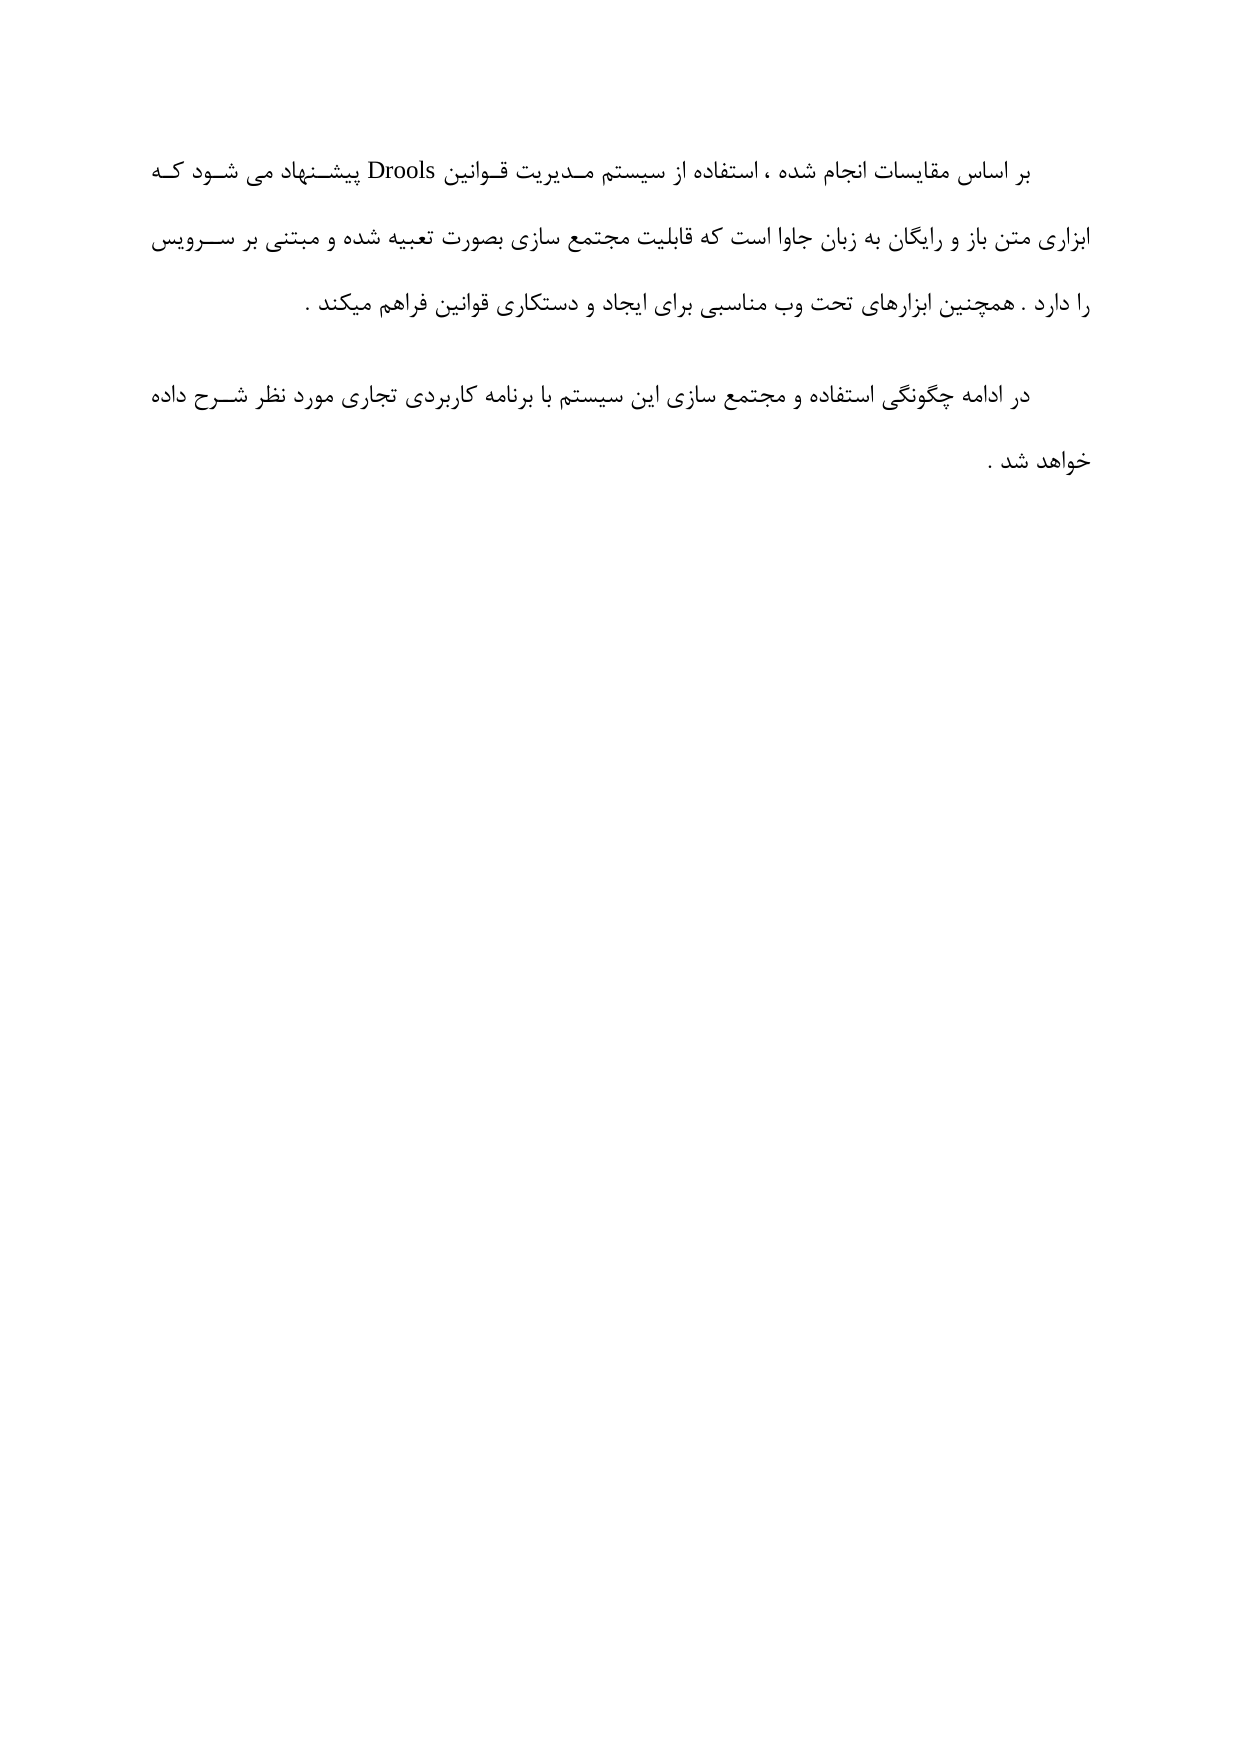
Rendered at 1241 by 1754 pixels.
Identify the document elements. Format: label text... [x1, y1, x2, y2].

text بر اساس مقایسات انجام شده ، استفاده از سیستم مدیریت قوانین Drools پیشنهاد می شود که ابزاری متن باز و رایگان به زبان جاوا است که قابلیت مجتمع سازی بصورت تعبیه شده و مبتنی بر سرویس را دارد . همچنین ابزارهای تحت وب مناسبی برای ایجاد و دستکاری قوانین فراهم میکند . [150, 150, 1090, 327]
text در ادامه چگونگی استفاده و مجتمع سازی این سیستم با برنامه کاربردی تجاری مورد نظر شرح داده خواهد شد . [150, 374, 1090, 484]
